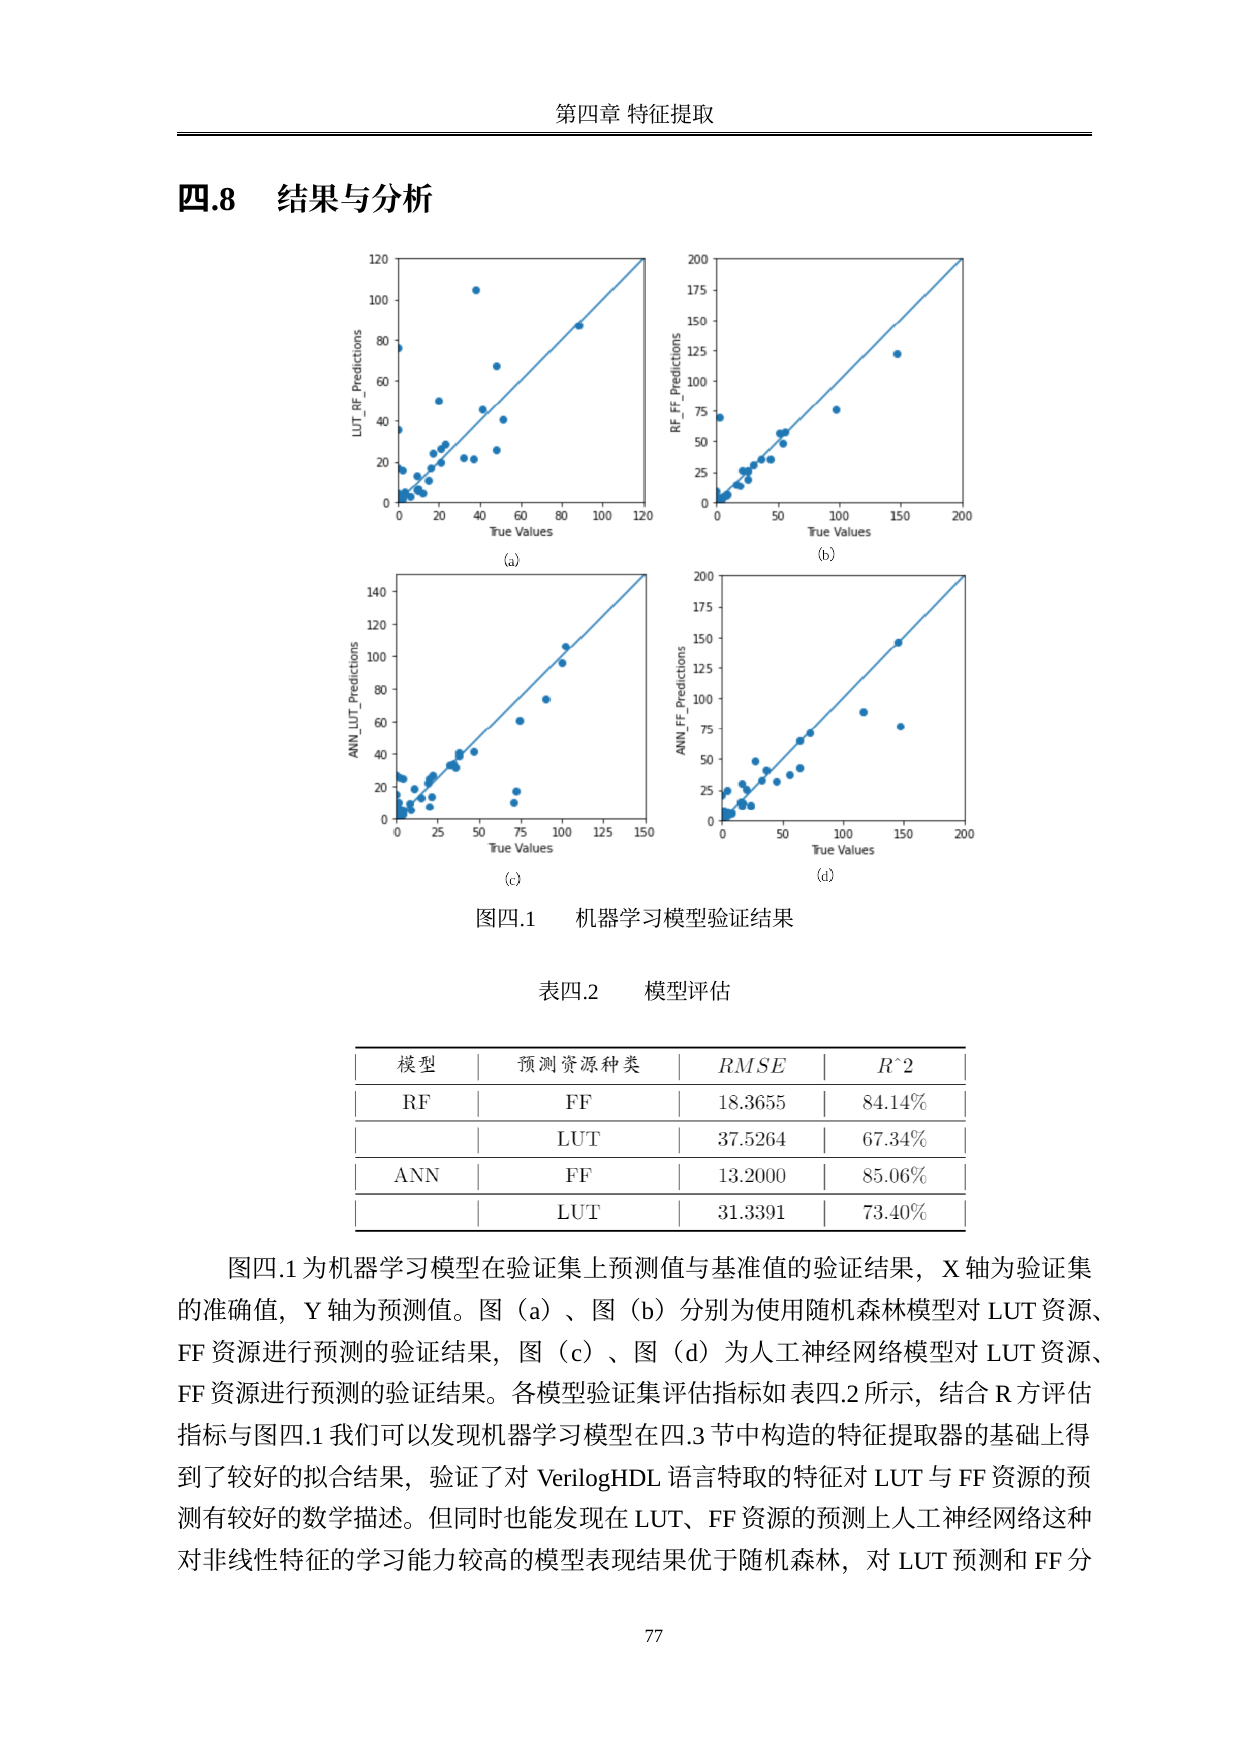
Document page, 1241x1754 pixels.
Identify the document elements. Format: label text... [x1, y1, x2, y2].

text 机器学习模型验证结果 [177, 902, 1092, 933]
text 模型评估 [177, 974, 1092, 1005]
subtitle 结果与分析 [177, 177, 1092, 219]
picture [342, 1033, 978, 1245]
